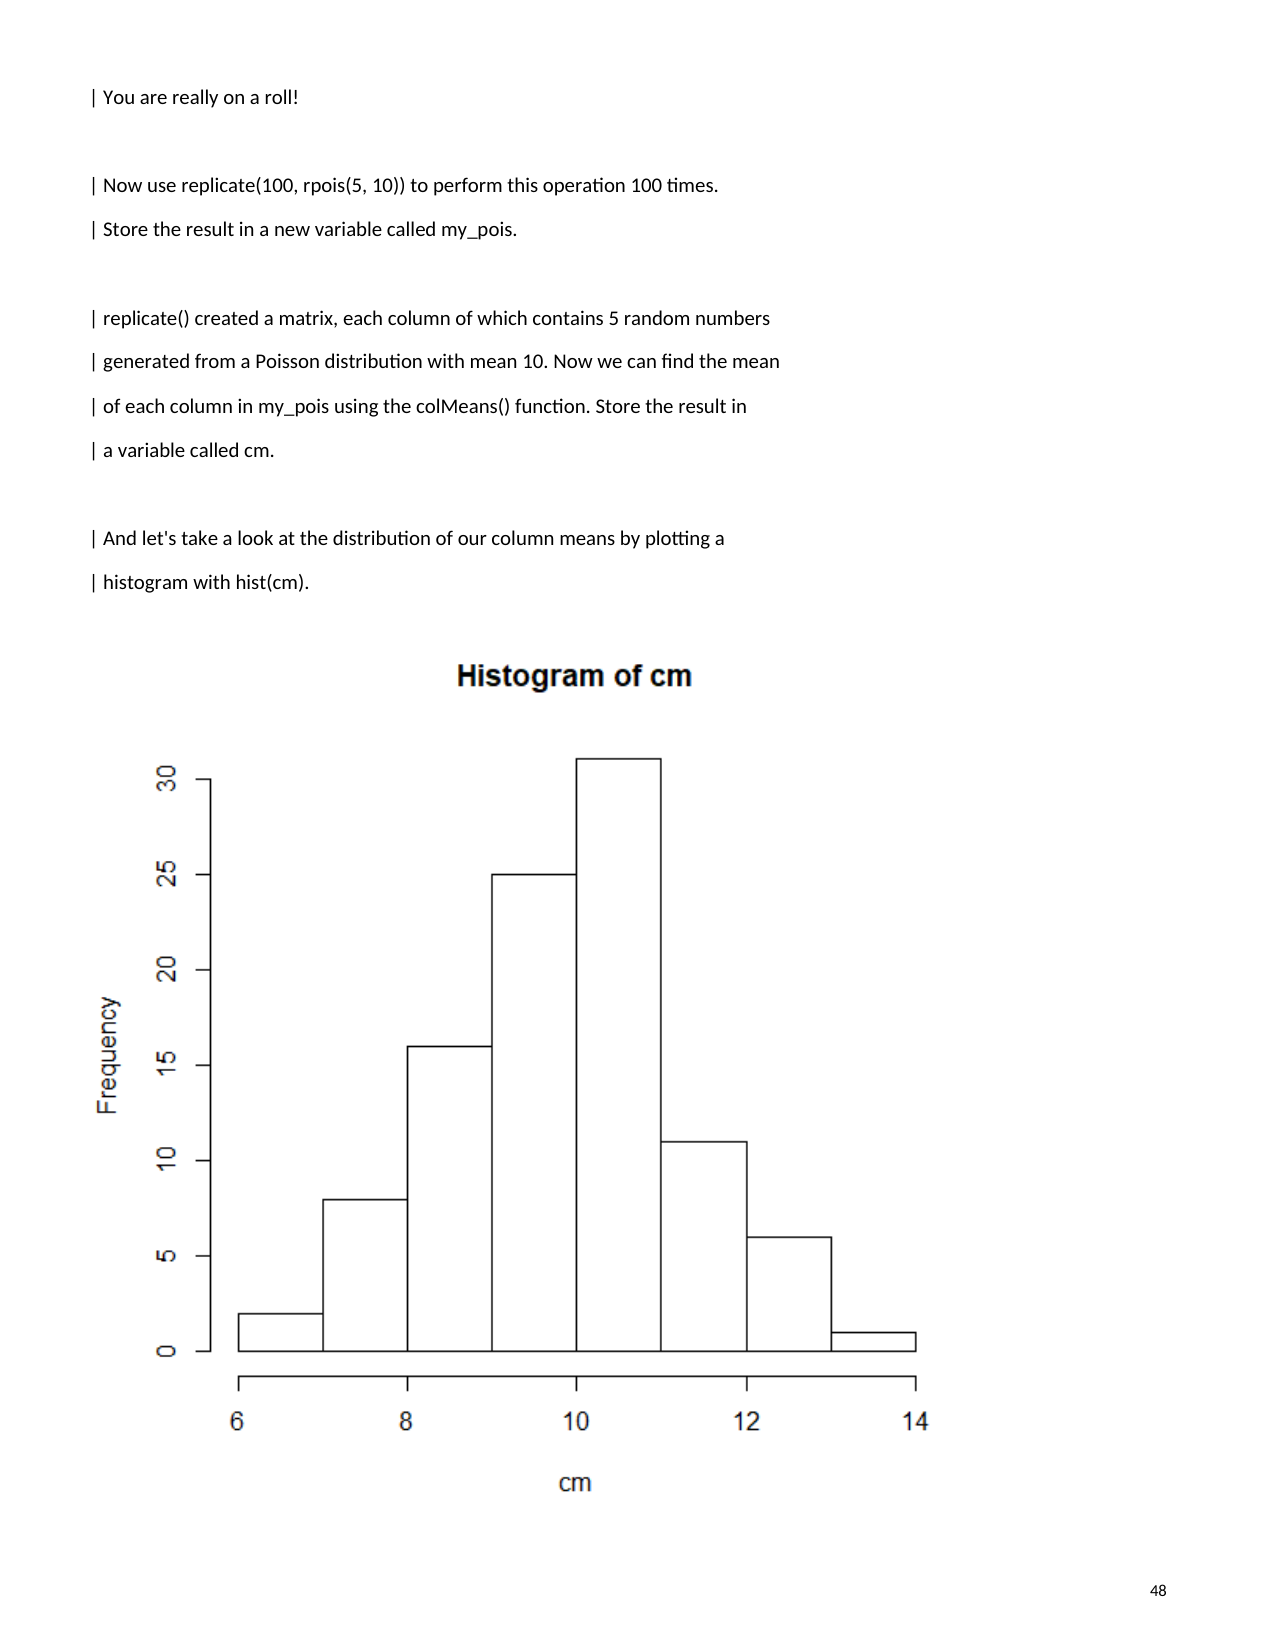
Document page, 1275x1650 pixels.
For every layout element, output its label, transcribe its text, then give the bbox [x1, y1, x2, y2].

text | You are really on a roll! [89, 84, 1167, 110]
text | Now use replicate(100, rpois(5, 10)) to perform this operation 100 times. [89, 172, 1167, 198]
picture [88, 613, 1006, 1529]
text | a variable called cm. [89, 437, 1167, 462]
text | generated from a Poisson distribution with mean 10. Now we can find the mean [89, 349, 1167, 374]
text | Store the result in a new variable called my_pois. [89, 217, 1167, 242]
text | replicate() created a matrix, each column of which contains 5 random numbers [89, 305, 1167, 330]
text | And let's take a look at the distribution of our column means by plotting a [89, 525, 1167, 550]
text | histogram with hist(cm). [89, 569, 1167, 594]
text | of each column in my_pois using the colMeans() function. Store the result in [89, 393, 1167, 418]
